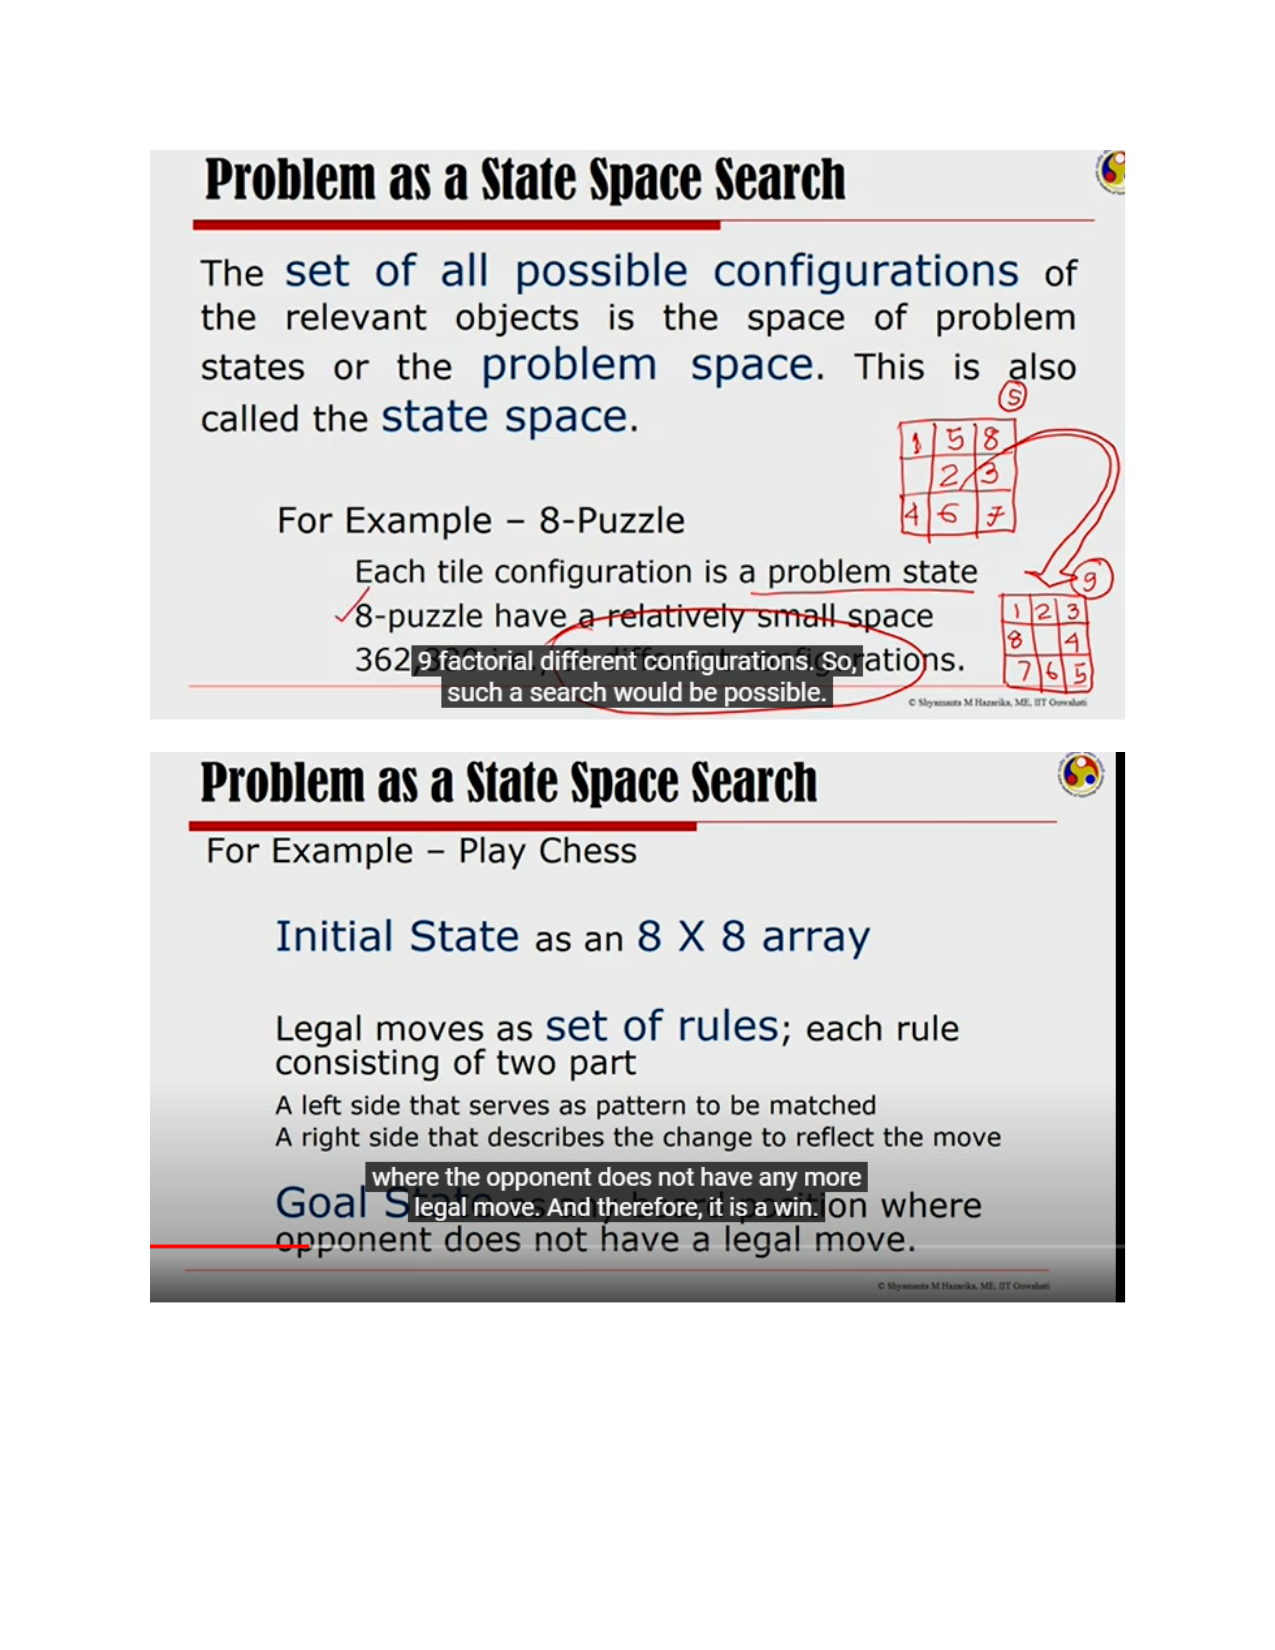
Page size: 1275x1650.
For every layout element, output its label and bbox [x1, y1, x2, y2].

picture [150, 150, 1125, 734]
picture [150, 752, 1125, 1305]
